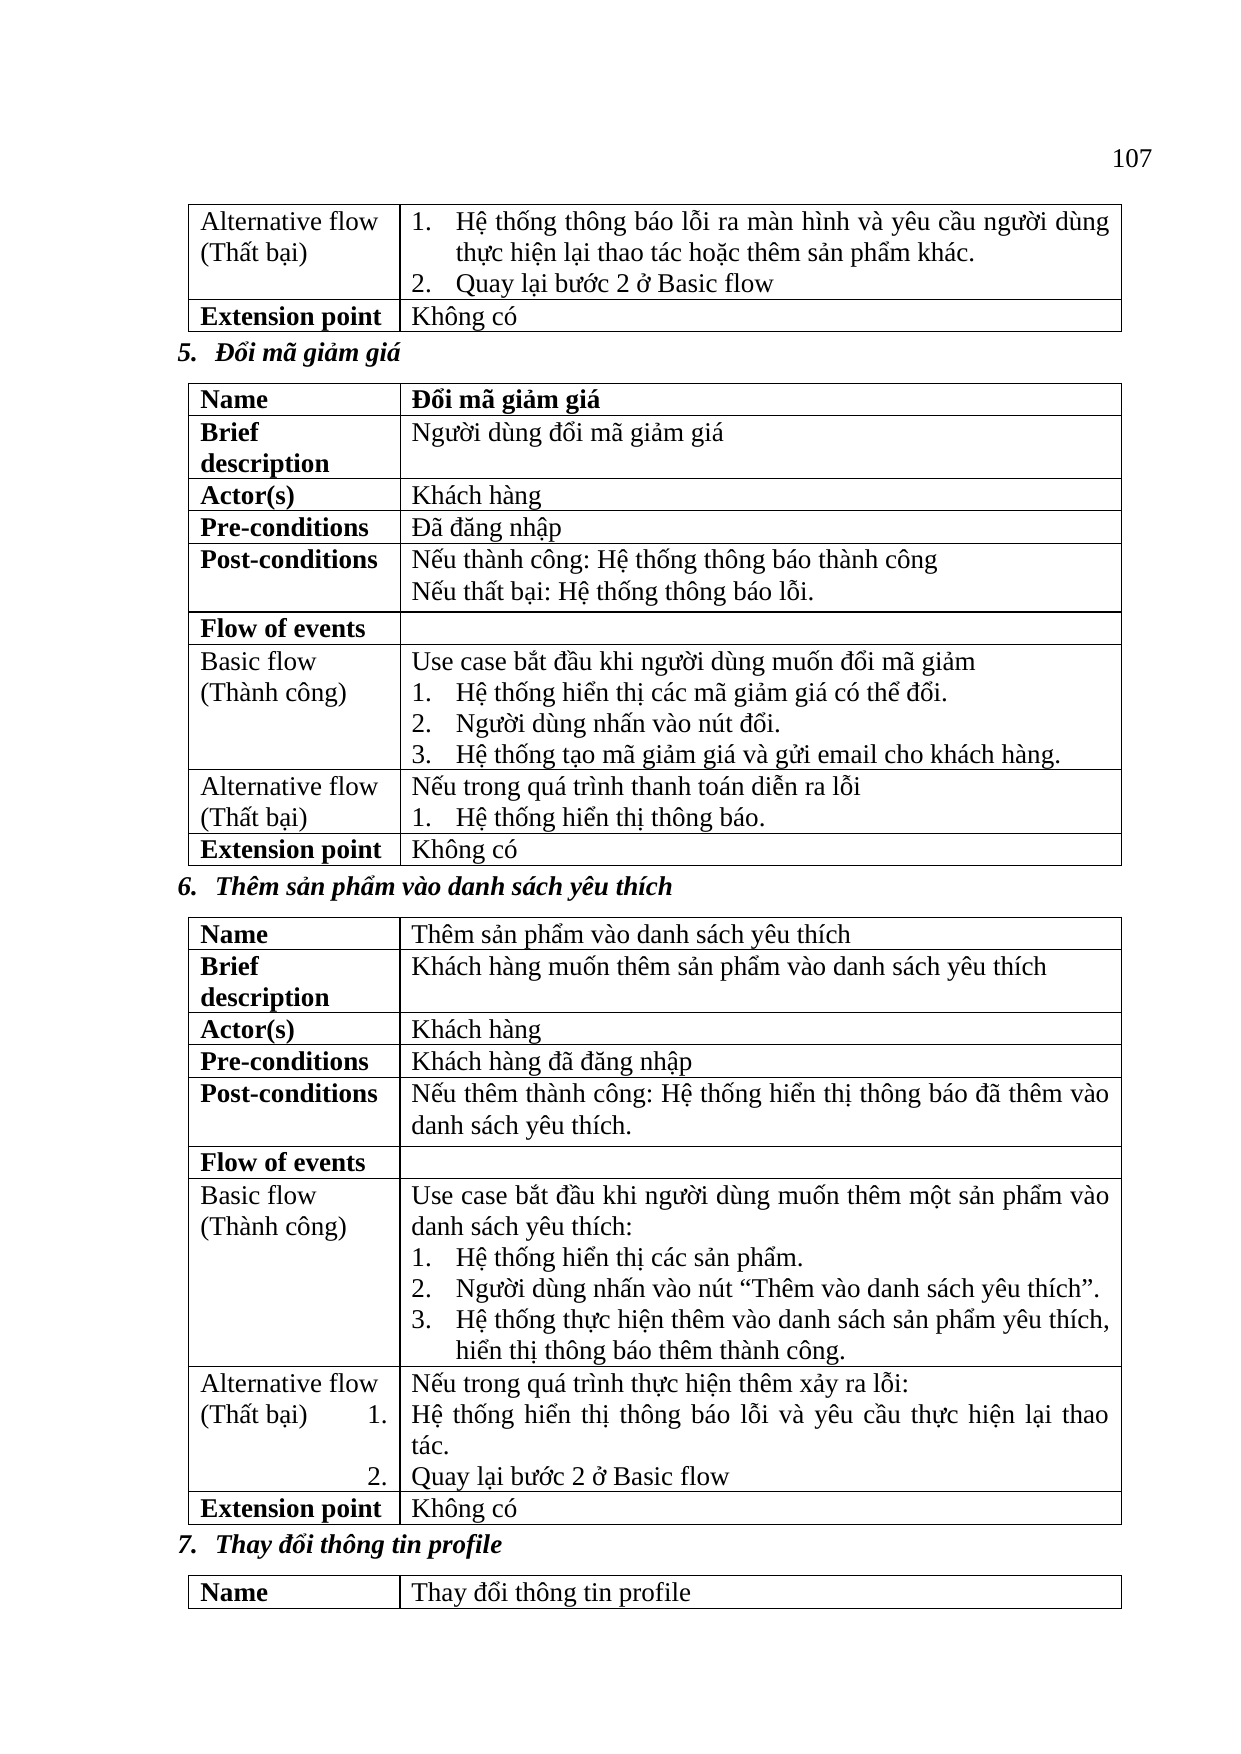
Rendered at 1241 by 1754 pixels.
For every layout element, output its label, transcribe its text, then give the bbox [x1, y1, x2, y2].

table_cell Không có [401, 300, 1121, 331]
table_header Name [189, 1576, 399, 1607]
table_cell Không có [401, 834, 1121, 865]
subtitle Thêm sản phẩm vào danh sách yêu thích [177, 870, 1122, 901]
table_cell Flow of events [189, 1147, 399, 1178]
subtitle Thay đổi thông tin profile [177, 1529, 1122, 1560]
table_cell Basic flow (Thành công) [189, 645, 400, 769]
table_cell Đã đăng nhập [401, 511, 1121, 542]
table_header Đổi mã giảm giá [401, 384, 1121, 415]
table_cell Nếu thành công: Hệ thống thông báo thành công Nếu thất bại: Hệ thống thông báo lỗi. [401, 544, 1121, 611]
table_cell Brief description [189, 416, 400, 478]
table_header Thêm sản phẩm vào danh sách yêu thích [401, 918, 1121, 949]
table_cell Alternative flow (Thất bại) [189, 770, 400, 833]
table_cell Khách hàng muốn thêm sản phẩm vào danh sách yêu thích [401, 950, 1121, 1012]
table_cell Extension point [189, 834, 400, 865]
table_cell Người dùng đổi mã giảm giá [401, 416, 1121, 478]
table_cell Alternative flow (Thất bại) [189, 1367, 399, 1491]
table_cell Không có [401, 1492, 1121, 1523]
table_cell Khách hàng đã đăng nhập [401, 1045, 1121, 1077]
table_cell Nếu trong quá trình thực hiện thêm xảy ra lỗi: Hệ thống hiển thị thông báo lỗi và yêu cầu thực hiện lại thao tác. Quay lại bước 2 ở Basic flow [401, 1367, 1121, 1491]
table_cell Khách hàng [401, 1013, 1121, 1044]
table_cell Alternative flow (Thất bại) [189, 205, 399, 298]
table_cell Use case bắt đầu khi người dùng muốn thêm một sản phẩm vào danh sách yêu thích: Hệ thống hiển thị các sản phẩm. Người dùng nhấn vào nút “Thêm vào danh sách yêu thích”. Hệ thống thực hiện thêm vào danh sách sản phẩm yêu thích, hiển thị thông báo thêm thành công. [401, 1179, 1121, 1366]
table_cell Extension point [189, 300, 399, 331]
table_cell Hệ thống thông báo lỗi ra màn hình và yêu cầu người dùng thực hiện lại thao tác hoặc thêm sản phẩm khác. Quay lại bước 2 ở Basic flow [401, 205, 1121, 298]
table_header Thay đổi thông tin profile [401, 1576, 1121, 1607]
table_cell Brief description [189, 950, 399, 1012]
table_cell Post-conditions [189, 544, 400, 611]
table_header Name [189, 918, 399, 949]
table_cell Flow of events [189, 613, 400, 644]
table_cell Actor(s) [189, 1013, 399, 1044]
table_cell Post-conditions [189, 1078, 399, 1146]
table_header Name [189, 384, 400, 415]
table_cell Nếu thêm thành công: Hệ thống hiển thị thông báo đã thêm vào danh sách yêu thích. [401, 1078, 1121, 1146]
subtitle Đổi mã giảm giá [177, 336, 1122, 367]
table_cell [401, 1147, 1121, 1178]
table_cell Nếu trong quá trình thanh toán diễn ra lỗi Hệ thống hiển thị thông báo. [401, 770, 1121, 833]
table_cell Pre-conditions [189, 1045, 399, 1077]
table_cell Actor(s) [189, 479, 400, 510]
table_cell [401, 613, 1121, 644]
table_cell Pre-conditions [189, 511, 400, 542]
table_cell Extension point [189, 1492, 399, 1523]
table_cell Use case bắt đầu khi người dùng muốn đổi mã giảm Hệ thống hiển thị các mã giảm giá có thể đổi. Người dùng nhấn vào nút đổi. Hệ thống tạo mã giảm giá và gửi email cho khách hàng. [401, 645, 1121, 769]
table_cell Khách hàng [401, 479, 1121, 510]
table_cell Basic flow (Thành công) [189, 1179, 399, 1366]
